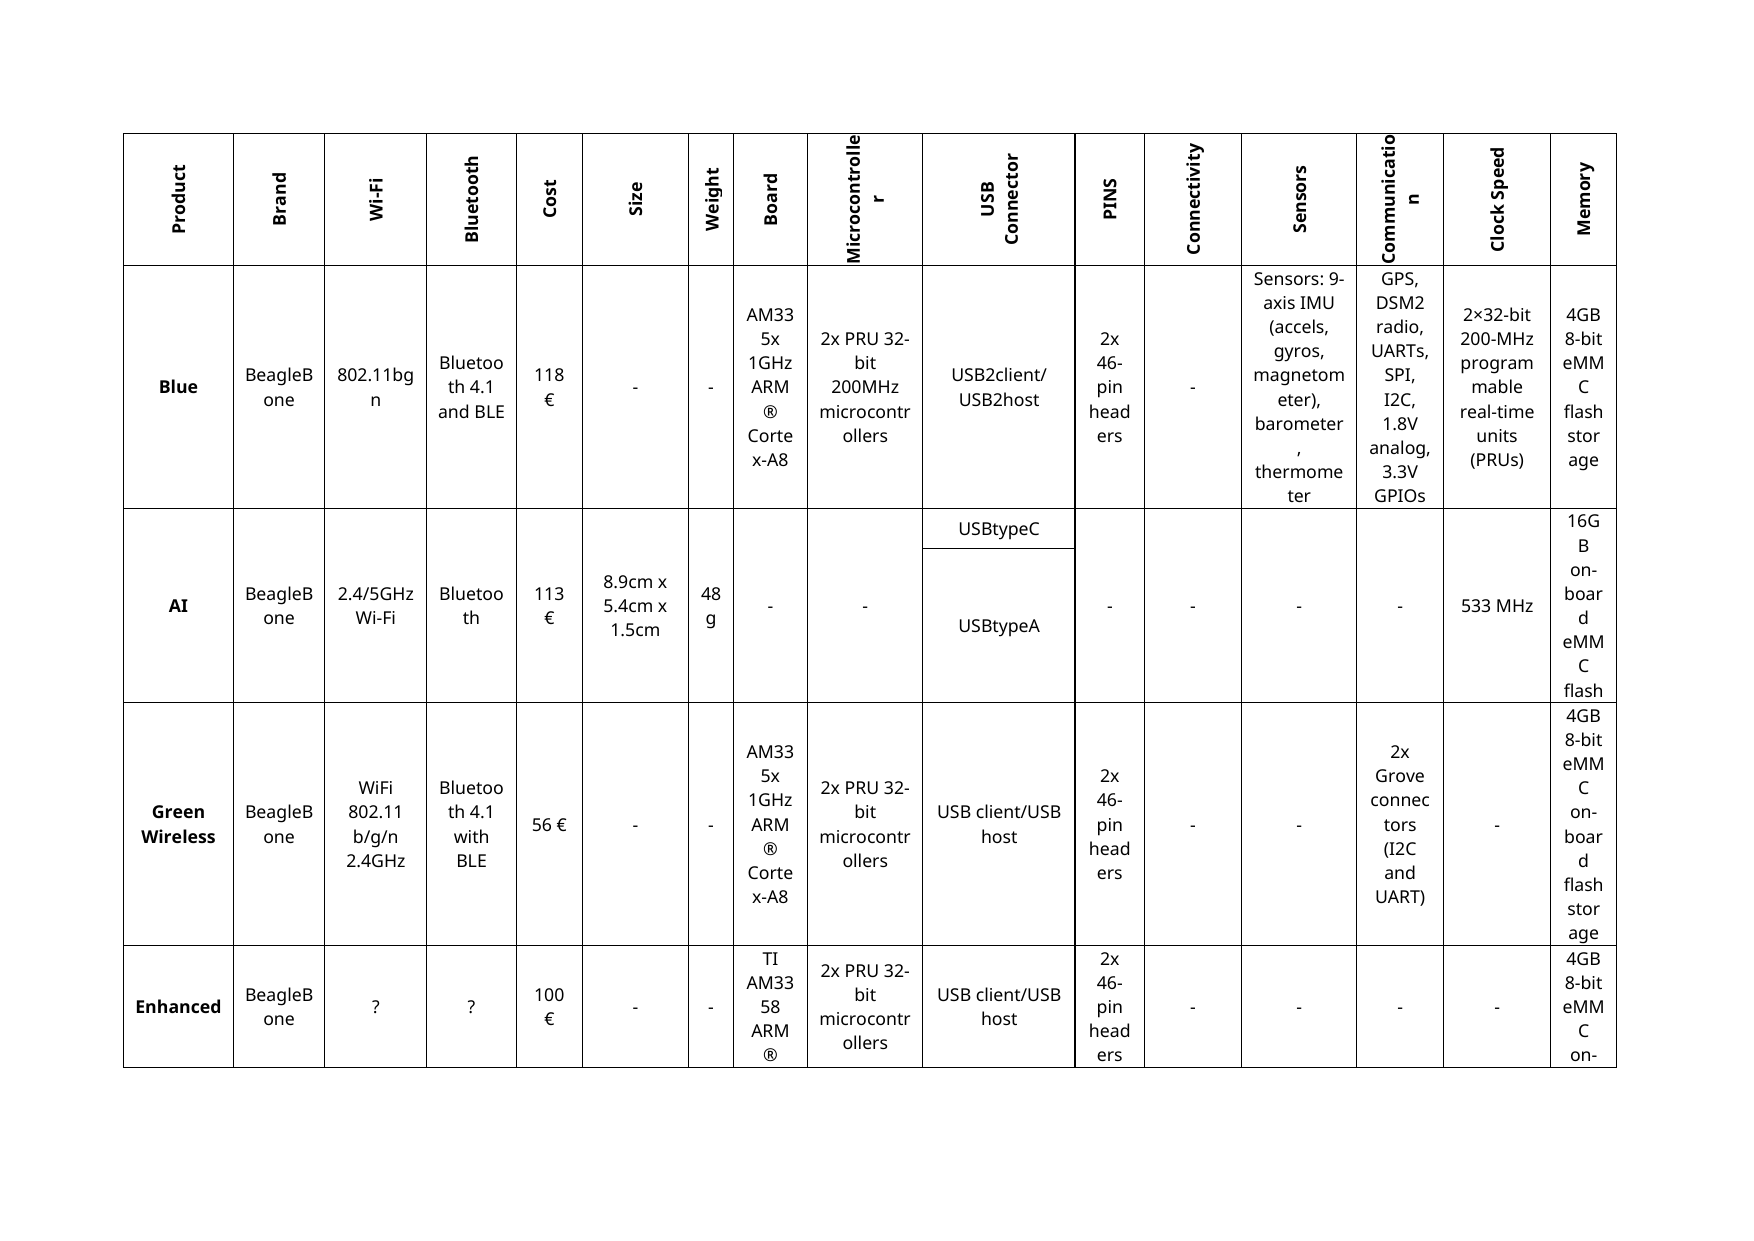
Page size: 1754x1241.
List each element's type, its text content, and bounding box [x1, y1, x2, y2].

table_cell 2x Grove connectors (I2C and UART) [1357, 703, 1443, 945]
table_cell Sensors: 9-axis IMU (accels, gyros, magnetometer), barometer, thermometer [1242, 266, 1356, 508]
table_header Brand [234, 134, 324, 265]
table_cell - [689, 266, 733, 508]
table_cell Blue [124, 266, 233, 508]
table_cell 2.4/5GHz Wi-Fi [325, 509, 426, 702]
table_cell BeagleBone [234, 946, 324, 1067]
table_cell USB client/USB host [923, 703, 1074, 945]
table_cell - [689, 703, 733, 945]
table_cell - [1444, 946, 1550, 1067]
table_cell - [1357, 946, 1443, 1067]
table_cell Bluetooth [427, 509, 516, 702]
table_header Size [583, 134, 688, 265]
table_cell 2x PRU 32-bit microcontrollers [808, 703, 922, 945]
table_cell 118 € [517, 266, 582, 508]
table_cell - [1242, 946, 1356, 1067]
table_cell - [1242, 703, 1356, 945]
table_cell 16GB on-board eMMC flash [1551, 509, 1616, 702]
table_header Cost [517, 134, 582, 265]
table_cell USBtypeA [923, 549, 1074, 702]
table_cell Enhanced [124, 946, 233, 1067]
table_cell 8.9cm x 5.4cm x 1.5cm [583, 509, 688, 702]
table_cell USB2client/USB2host [923, 266, 1074, 508]
table_cell 533 MHz [1444, 509, 1550, 702]
table_header Sensors [1242, 134, 1356, 265]
table_cell - [808, 509, 922, 702]
table_cell 4GB 8-bit eMMC on-board flash storage [1551, 946, 1616, 1067]
table_cell - [734, 509, 807, 702]
table_cell 2x 46-pin headers [1076, 703, 1144, 945]
table_cell 2x PRU 32-bit 200MHz microcontrollers [808, 266, 922, 508]
table_cell 2×32-bit 200-MHz programmable real-time units (PRUs) [1444, 266, 1550, 508]
table_cell USBtypeC [923, 509, 1074, 548]
table_header Clock Speed [1444, 134, 1550, 265]
table_cell AI [124, 509, 233, 702]
table_cell 2x PRU 32-bit microcontrollers [808, 946, 922, 1067]
table_cell WiFi 802.11 b/g/n 2.4GHz [325, 703, 426, 945]
table_header PINS [1076, 134, 1144, 265]
table_cell - [1242, 509, 1356, 702]
table_cell - [1145, 703, 1241, 945]
table_cell Green Wireless [124, 703, 233, 945]
table_cell GPS, DSM2 radio, UARTs, SPI, I2C, 1.8V analog, 3.3V GPIOs [1357, 266, 1443, 508]
table_header Product [124, 134, 233, 265]
table_cell AM335x 1GHz ARM® Cortex-A8 [734, 703, 807, 945]
table_cell Bluetooth 4.1 and BLE [427, 266, 516, 508]
table_cell - [583, 946, 688, 1067]
table_header Memory [1551, 134, 1616, 265]
table_cell - [1076, 509, 1144, 702]
table_cell 2x 46-pin headers [1076, 946, 1144, 1067]
table_cell AM335x 1GHz ARM® Cortex-A8 [734, 266, 807, 508]
table_cell BeagleBone [234, 266, 324, 508]
table_cell - [1444, 703, 1550, 945]
table_cell - [583, 703, 688, 945]
table_cell TI AM3358 ARM® Cortex A8 [734, 946, 807, 1067]
table_cell ? [325, 946, 426, 1067]
table_cell BeagleBone [234, 703, 324, 945]
table_cell ? [427, 946, 516, 1067]
table_cell 100 € [517, 946, 582, 1067]
table_cell BeagleBone [234, 509, 324, 702]
table_header Bluetooth [427, 134, 516, 265]
table_header Microcontroller [808, 134, 922, 265]
table_cell 56 € [517, 703, 582, 945]
table_cell USB client/USB host [923, 946, 1074, 1067]
table_cell - [689, 946, 733, 1067]
table_cell Bluetooth 4.1 with BLE [427, 703, 516, 945]
table_header Communication [1357, 134, 1443, 265]
table_header Weight [689, 134, 733, 265]
table_cell 48g [689, 509, 733, 702]
table_cell 4GB 8-bit eMMC on-board flash storage [1551, 703, 1616, 945]
table_cell - [1145, 266, 1241, 508]
table_cell 2x 46-pin headers [1076, 266, 1144, 508]
table_cell 113 € [517, 509, 582, 702]
table_header Connectivity [1145, 134, 1241, 265]
table_cell 4GB 8-bit eMMC flash storage [1551, 266, 1616, 508]
table_cell - [1357, 509, 1443, 702]
table_cell - [1145, 946, 1241, 1067]
table_cell - [583, 266, 688, 508]
table_header Board [734, 134, 807, 265]
table_header Wi-Fi [325, 134, 426, 265]
table_cell - [1145, 509, 1241, 702]
table_cell 802.11bgn [325, 266, 426, 508]
table_header USB Connector [923, 134, 1074, 265]
